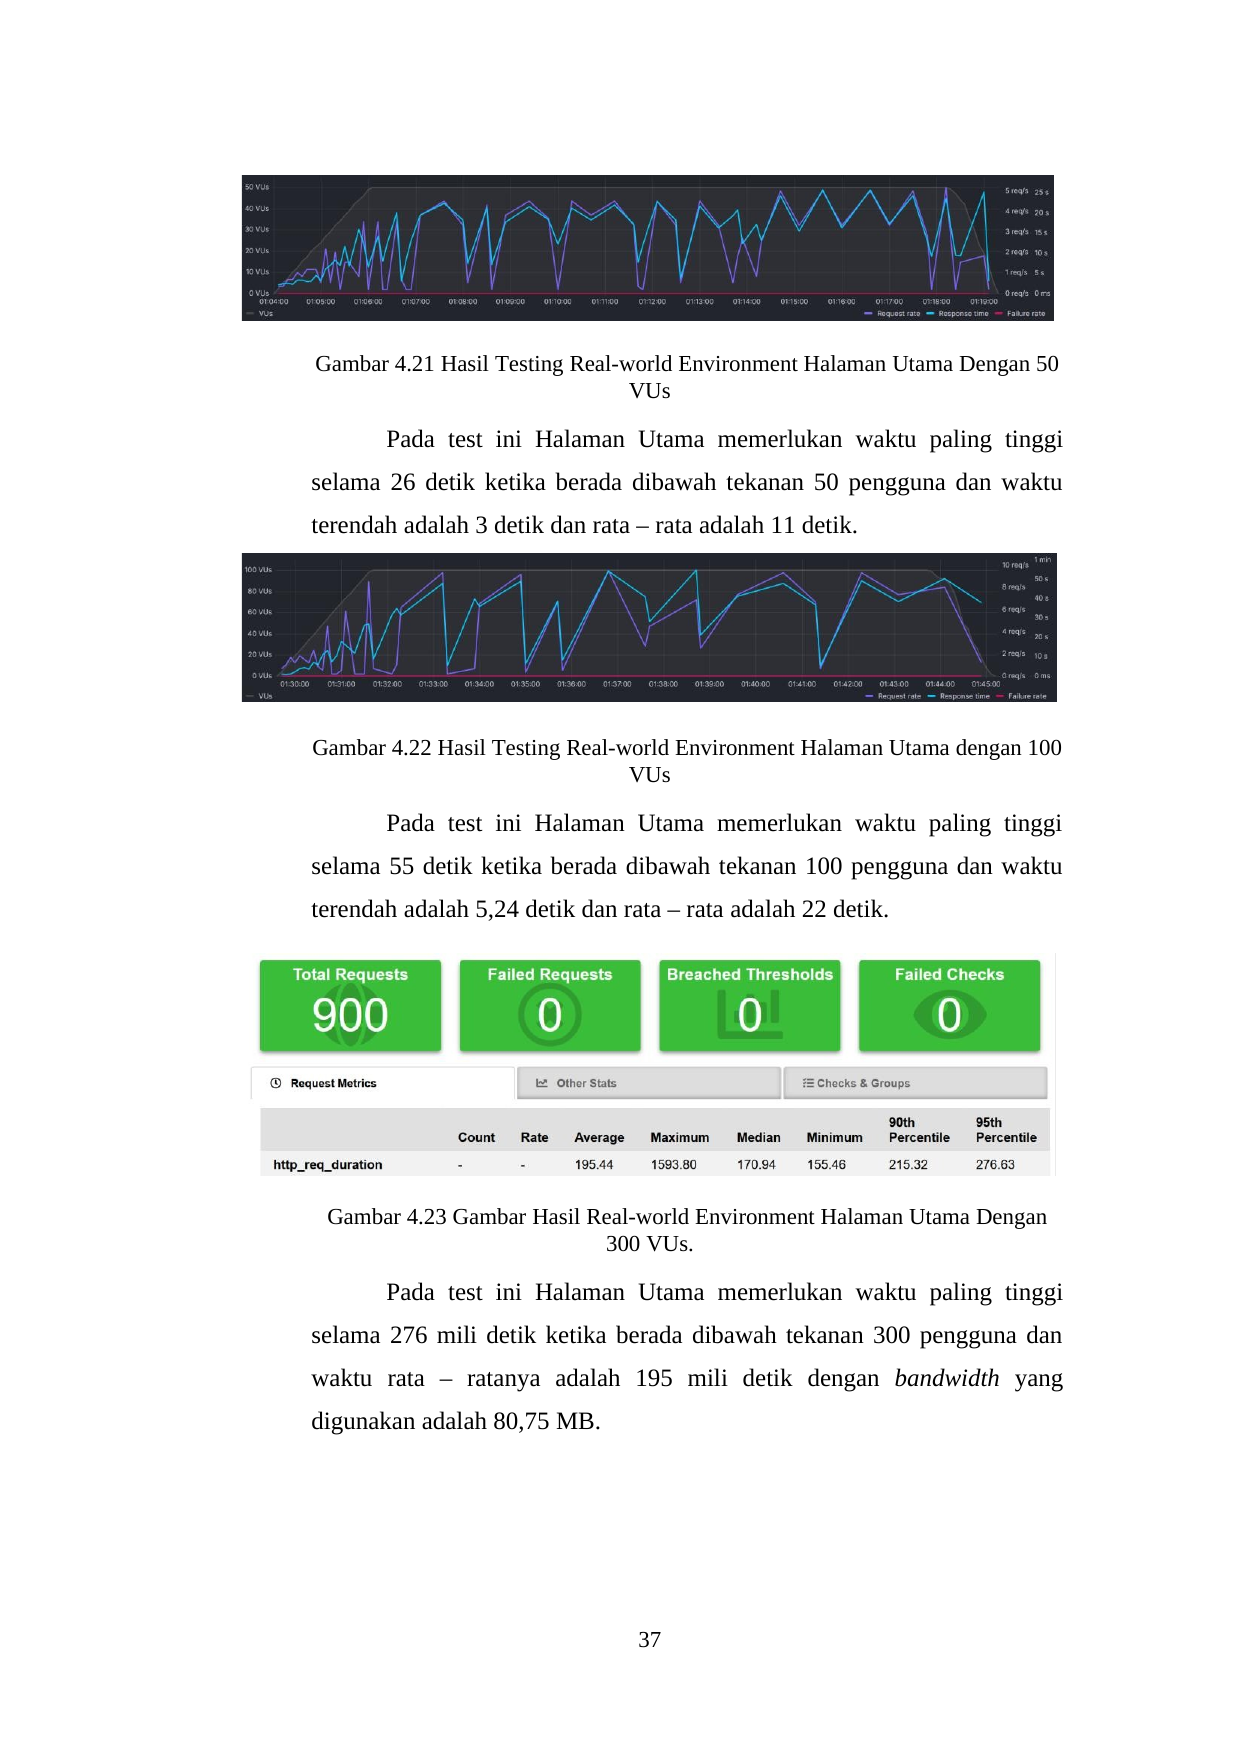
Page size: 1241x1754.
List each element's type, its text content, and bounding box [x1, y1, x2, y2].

text VUs [240, 377, 1059, 403]
picture [241, 175, 1054, 321]
text Gambar 4.23 Gambar Hasil Real-world Environment Halaman Utama Dengan [327, 1203, 1090, 1229]
picture [241, 553, 1057, 702]
text 300 VUs. [606, 1229, 1090, 1256]
text Gambar 4.22 Hasil Testing Real-world Environment Halaman Utama dengan 100 [312, 734, 1090, 761]
text VUs [240, 761, 1059, 787]
text Pada test ini Halaman Utama memerlukan waktu paling tinggi selama 55 detik ketika berada dibawah tekanan 100 pengguna dan waktu terendah adalah 5,24 detik dan rata – rata adalah 22 detik. [311, 808, 1063, 923]
text Pada test ini Halaman Utama memerlukan waktu paling tinggi selama 276 mili detik ketika berada dibawah tekanan 300 pengguna dan waktu rata – ratanya adalah 195 mili detik dengan bandwidth yang digunakan adalah 80,75 MB. [311, 1277, 1063, 1435]
text Gambar 4.21 Hasil Testing Real-world Environment Halaman Utama Dengan 50 [315, 350, 1090, 376]
picture [247, 953, 1056, 1176]
text Pada test ini Halaman Utama memerlukan waktu paling tinggi selama 26 detik ketika berada dibawah tekanan 50 pengguna dan waktu terendah adalah 3 detik dan rata – rata adalah 11 detik. [311, 424, 1063, 539]
